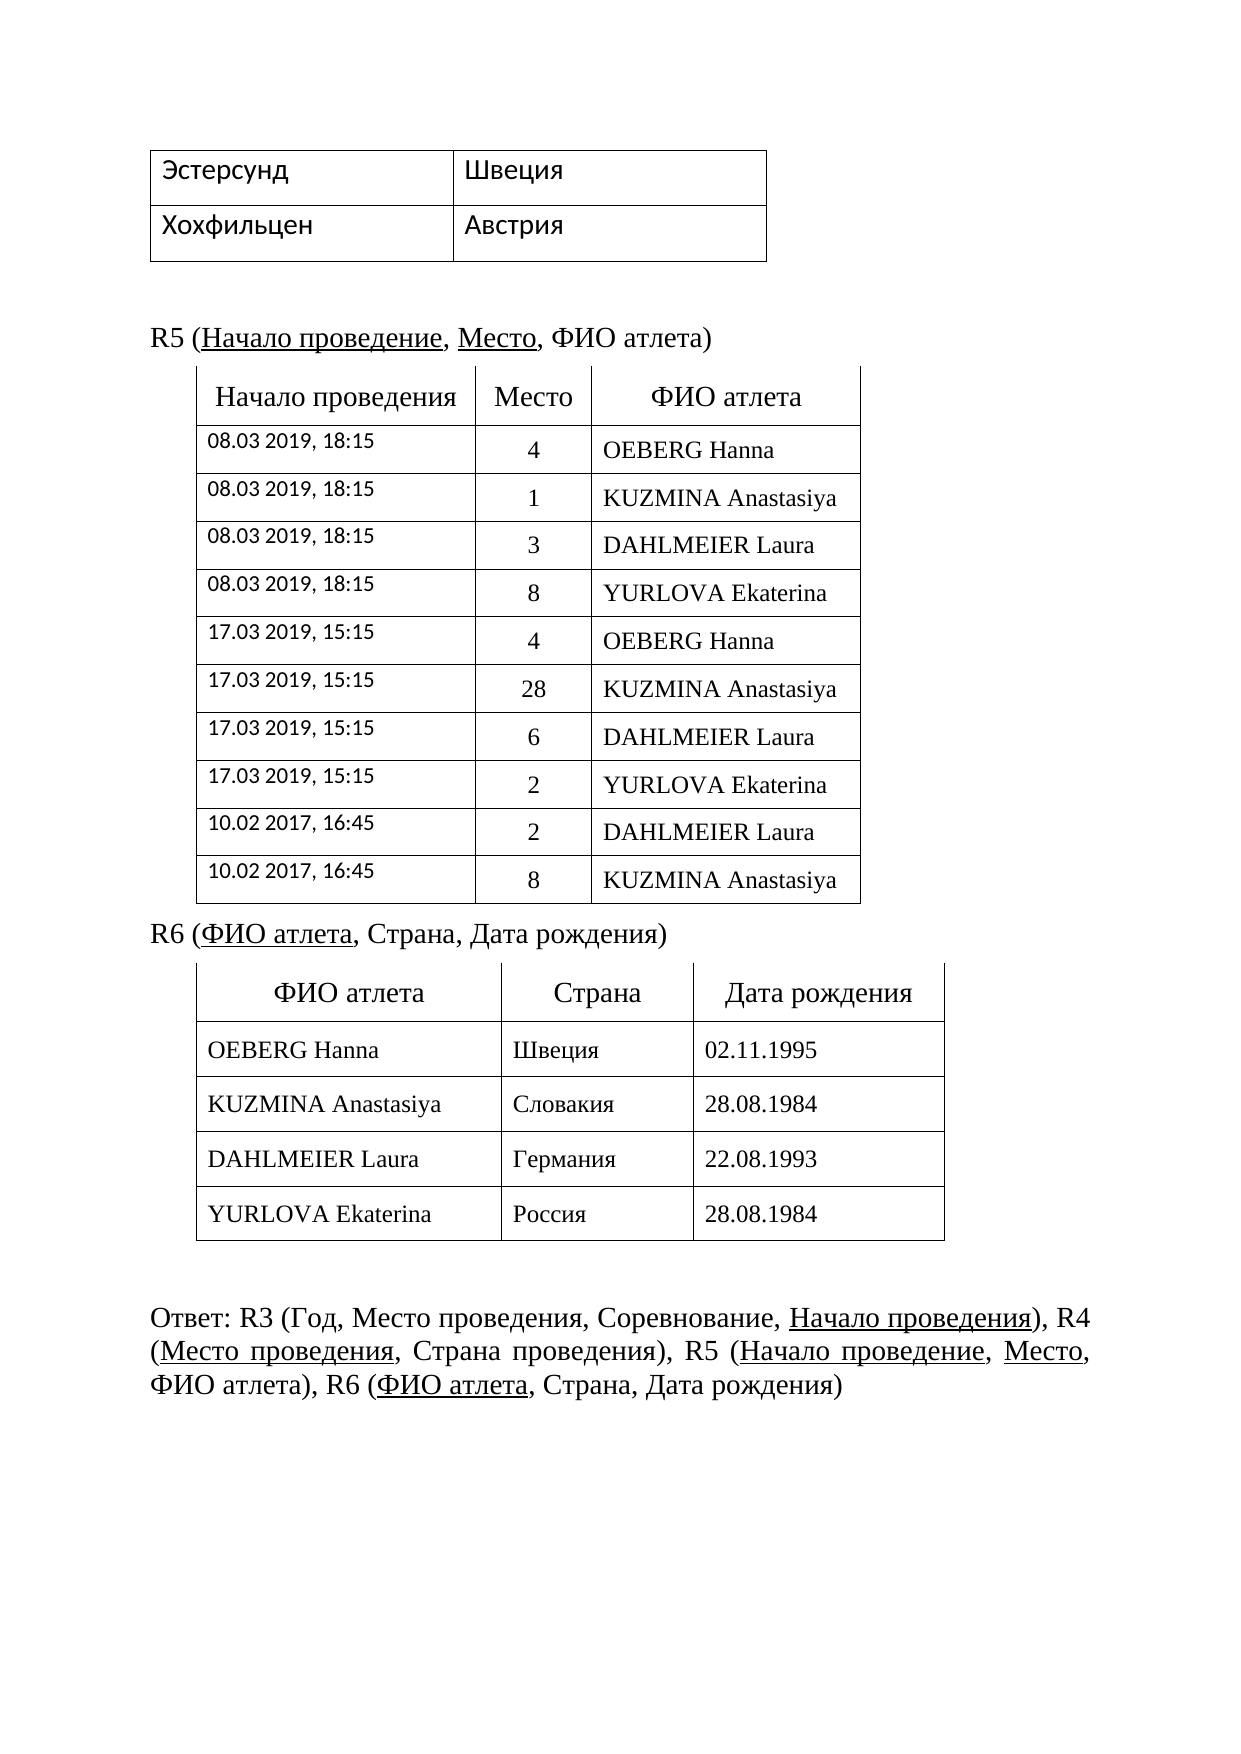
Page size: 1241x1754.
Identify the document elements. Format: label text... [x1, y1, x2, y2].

table_cell 28.08.1984 [694, 1187, 944, 1240]
table_header Место [476, 366, 591, 425]
table_cell 22.08.1993 [694, 1132, 944, 1186]
table_cell 28 [476, 665, 591, 712]
table_cell YURLOVA Ekaterina [197, 1187, 501, 1240]
table_cell 8 [476, 856, 591, 903]
table_cell YURLOVA Ekaterina [592, 570, 860, 616]
table_cell KUZMINA Anastasiya [197, 1077, 501, 1131]
table_cell 08.03 2019, 18:15 [197, 570, 475, 616]
table_cell Германия [502, 1132, 693, 1186]
table_cell DAHLMEIER Laura [197, 1132, 501, 1186]
table_header Начало проведения [197, 366, 475, 425]
table_cell 02.11.1995 [694, 1022, 944, 1076]
table_cell Эстерсунд [151, 151, 453, 205]
table_cell 17.03 2019, 15:15 [197, 665, 475, 712]
table_cell KUZMINA Anastasiya [592, 856, 860, 903]
table_cell 8 [476, 570, 591, 616]
table_header ФИО атлета [592, 366, 860, 425]
table_cell DAHLMEIER Laura [592, 809, 860, 855]
table_cell 4 [476, 426, 591, 473]
table_cell Хохфильцен [151, 206, 453, 261]
table_cell 17.03 2019, 15:15 [197, 761, 475, 807]
text R5 (Начало проведение, Место, ФИО атлета) [150, 320, 1090, 354]
table_cell Швеция [502, 1022, 693, 1076]
text R6 (ФИО атлета, Страна, Дата рождения) [150, 917, 1090, 950]
table_cell 10.02 2017, 16:45 [197, 856, 475, 903]
table_cell YURLOVA Ekaterina [592, 761, 860, 807]
table_cell 08.03 2019, 18:15 [197, 474, 475, 521]
text Ответ: R3 (Год, Место проведения, Соревнование, Начало проведения), R4 (Место проведения, Страна проведения), R5 (Начало проведение, Место, ФИО атлета), R6 (ФИО атлета, Страна, Дата рождения) [150, 1300, 1090, 1401]
table_cell 2 [476, 761, 591, 807]
table_cell 2 [476, 809, 591, 855]
table_cell 08.03 2019, 18:15 [197, 426, 475, 473]
table_cell 08.03 2019, 18:15 [197, 522, 475, 568]
table_cell Словакия [502, 1077, 693, 1131]
table_cell 17.03 2019, 15:15 [197, 713, 475, 760]
table_cell 3 [476, 522, 591, 568]
table_cell DAHLMEIER Laura [592, 522, 860, 568]
table_cell Австрия [454, 206, 766, 261]
table_header Дата рождения [694, 963, 944, 1021]
table_cell KUZMINA Anastasiya [592, 665, 860, 712]
table_cell 17.03 2019, 15:15 [197, 617, 475, 664]
table_cell OEBERG Hanna [197, 1022, 501, 1076]
table_cell 4 [476, 617, 591, 664]
table_cell Швеция [454, 151, 766, 205]
table_cell KUZMINA Anastasiya [592, 474, 860, 521]
table_header Страна [502, 963, 693, 1021]
table_cell OEBERG Hanna [592, 426, 860, 473]
table_header ФИО атлета [197, 963, 501, 1021]
table_cell Россия [502, 1187, 693, 1240]
table_cell OEBERG Hanna [592, 617, 860, 664]
table_cell DAHLMEIER Laura [592, 713, 860, 760]
table_cell 10.02 2017, 16:45 [197, 809, 475, 855]
table_cell 1 [476, 474, 591, 521]
table_cell 28.08.1984 [694, 1077, 944, 1131]
table_cell 6 [476, 713, 591, 760]
